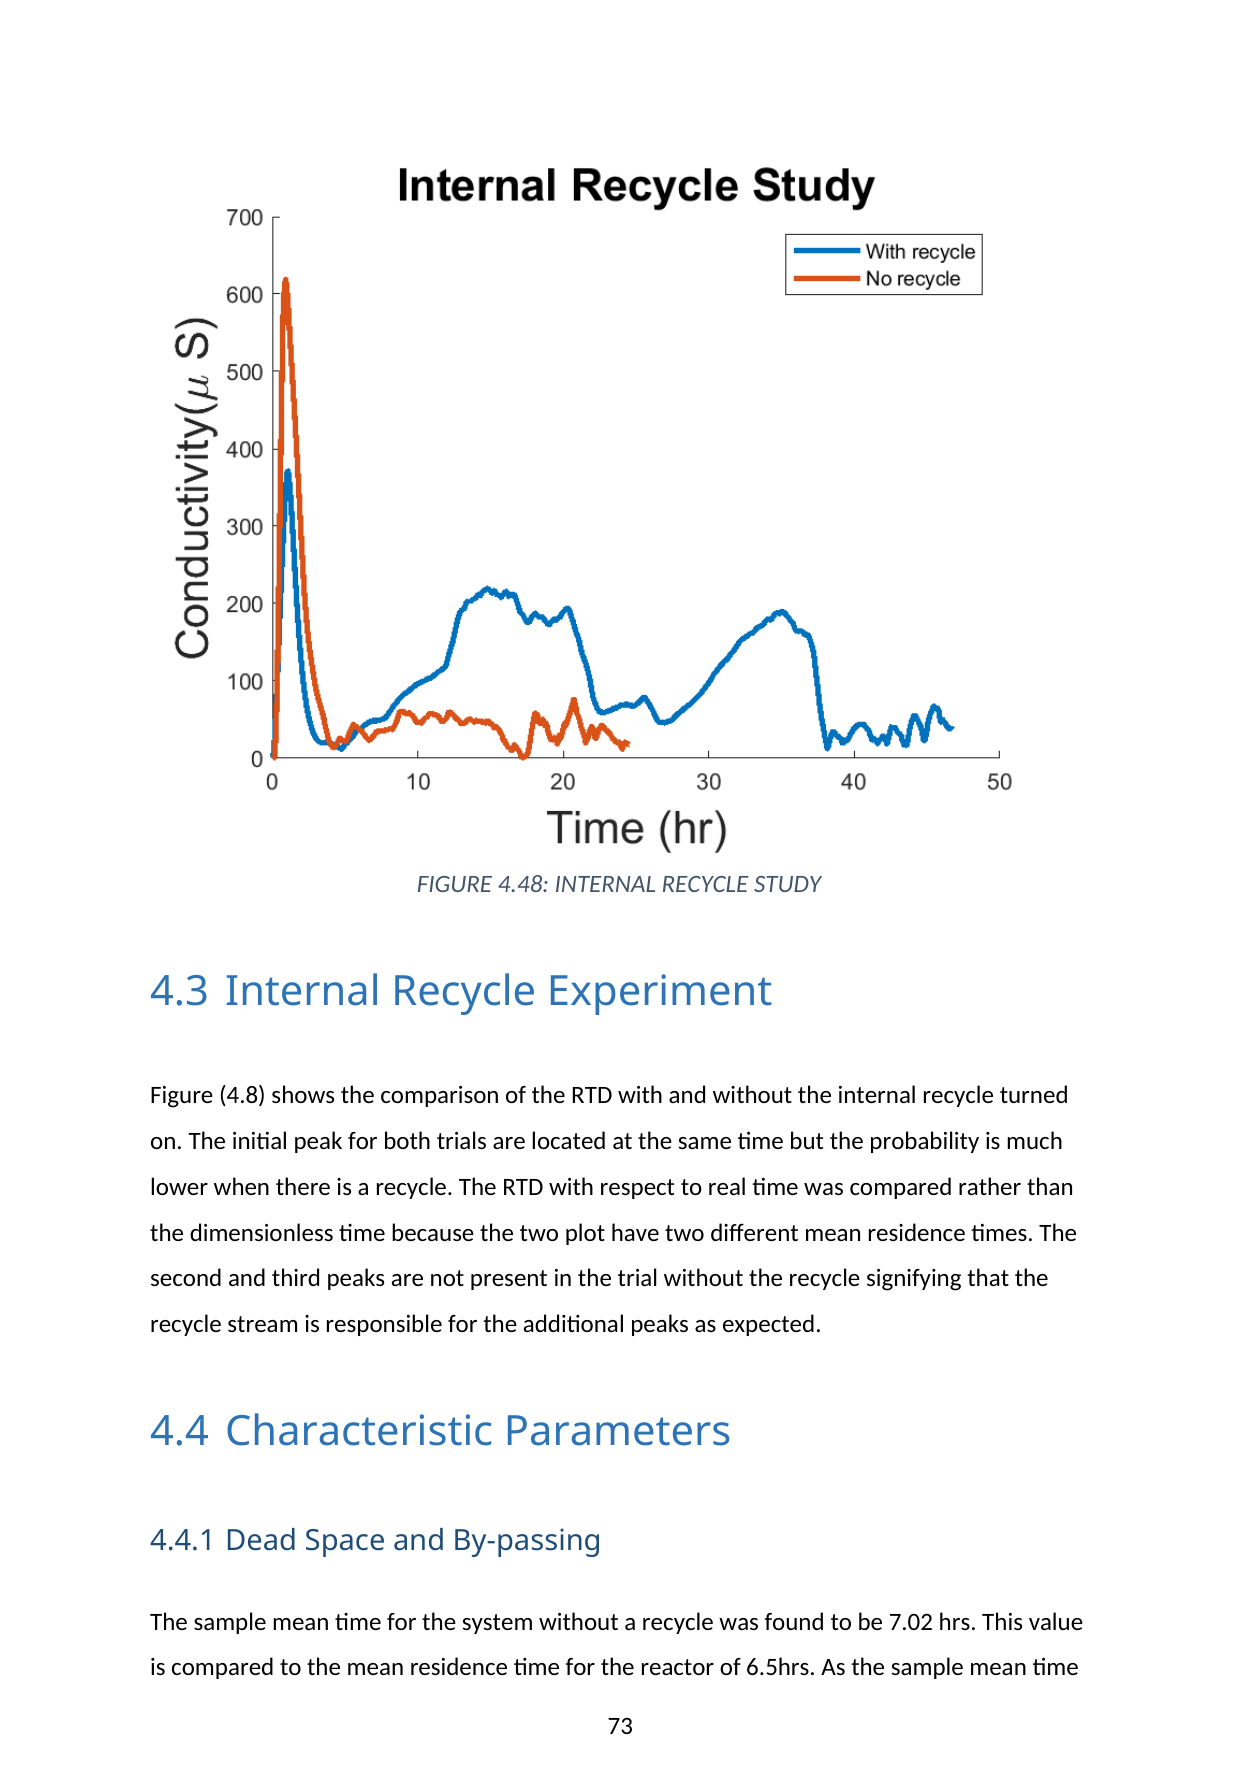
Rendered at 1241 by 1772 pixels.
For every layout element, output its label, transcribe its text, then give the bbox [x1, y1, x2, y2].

subtitle 4.4.1 Dead Space and By-passing [150, 1519, 1090, 1559]
text Figure (4.8) shows the comparison of the RTD with and without the internal recycle turned on. The initial peak for both trials are located at the same time but the probability is much lower when there is a recycle. The RTD with respect to real time was compared rather than the dimensionless time because the two plot have two different mean residence times. The second and third peaks are not present in the trial without the recycle signifying that the recycle stream is responsible for the additional peaks as expected. [150, 1079, 1090, 1339]
subtitle 4.3 Internal Recycle Experiment [150, 961, 1090, 1017]
subtitle 4.4 Characteristic Parameters [150, 1400, 1090, 1457]
picture [150, 150, 1089, 854]
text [150, 1606, 1090, 1682]
